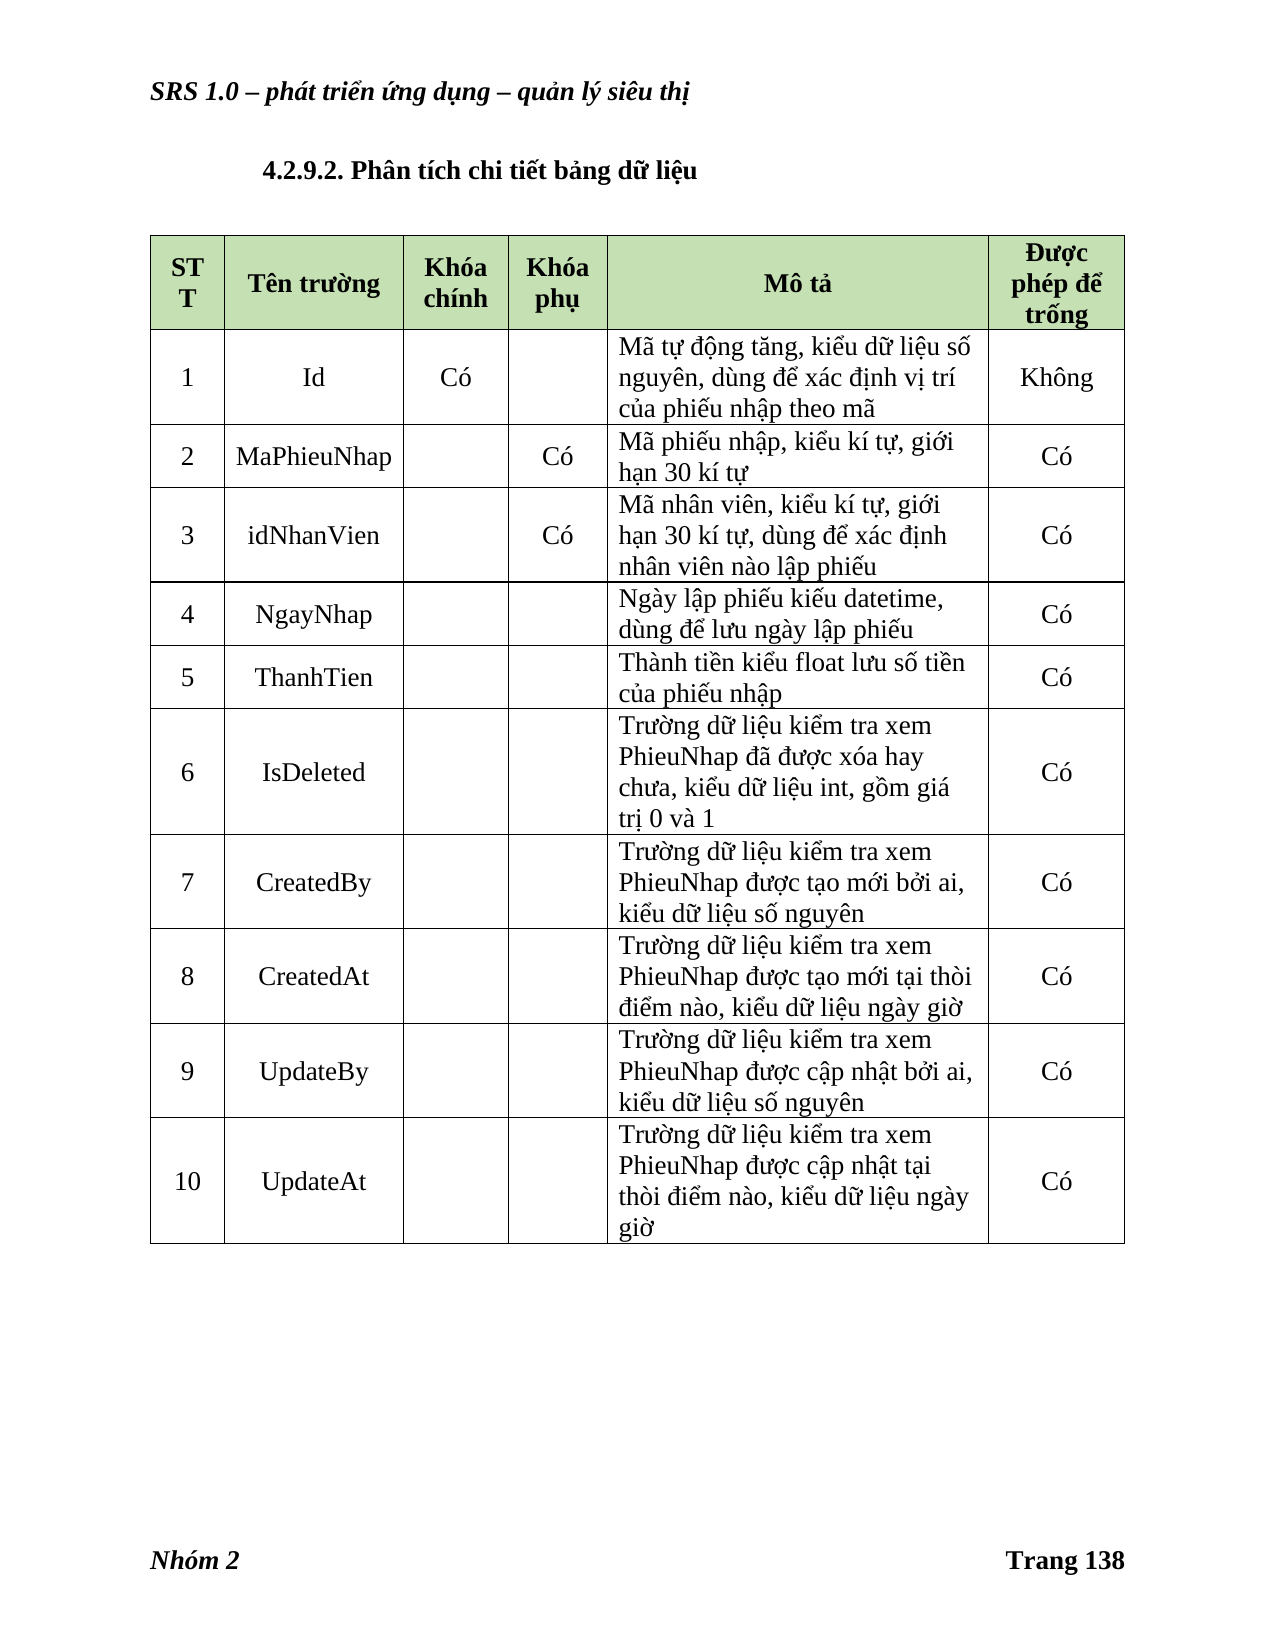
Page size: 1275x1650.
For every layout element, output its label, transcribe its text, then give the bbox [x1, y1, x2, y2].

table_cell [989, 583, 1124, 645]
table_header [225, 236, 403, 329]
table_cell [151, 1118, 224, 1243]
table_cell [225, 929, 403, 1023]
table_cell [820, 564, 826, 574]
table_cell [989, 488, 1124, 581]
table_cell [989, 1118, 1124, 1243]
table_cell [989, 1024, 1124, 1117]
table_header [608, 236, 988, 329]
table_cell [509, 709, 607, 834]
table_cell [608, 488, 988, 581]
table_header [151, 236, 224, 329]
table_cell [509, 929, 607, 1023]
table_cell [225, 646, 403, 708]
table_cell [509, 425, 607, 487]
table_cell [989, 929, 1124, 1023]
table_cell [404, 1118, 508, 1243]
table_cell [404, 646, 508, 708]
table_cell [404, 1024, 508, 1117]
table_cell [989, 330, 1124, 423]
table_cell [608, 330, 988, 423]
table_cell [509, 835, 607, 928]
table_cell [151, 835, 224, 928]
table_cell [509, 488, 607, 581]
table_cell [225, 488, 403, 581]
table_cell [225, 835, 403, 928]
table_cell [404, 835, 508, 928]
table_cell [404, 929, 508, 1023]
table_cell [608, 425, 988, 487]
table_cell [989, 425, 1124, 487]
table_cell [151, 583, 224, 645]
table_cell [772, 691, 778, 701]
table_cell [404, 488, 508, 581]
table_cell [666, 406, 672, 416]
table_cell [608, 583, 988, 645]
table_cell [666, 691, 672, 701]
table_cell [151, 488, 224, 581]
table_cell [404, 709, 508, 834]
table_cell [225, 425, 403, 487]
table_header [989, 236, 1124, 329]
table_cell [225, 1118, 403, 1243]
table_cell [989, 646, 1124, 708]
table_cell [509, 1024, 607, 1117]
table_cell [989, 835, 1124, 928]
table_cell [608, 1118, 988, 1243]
subtitle Phân tích chi tiết bảng dữ liệu [262, 154, 1125, 185]
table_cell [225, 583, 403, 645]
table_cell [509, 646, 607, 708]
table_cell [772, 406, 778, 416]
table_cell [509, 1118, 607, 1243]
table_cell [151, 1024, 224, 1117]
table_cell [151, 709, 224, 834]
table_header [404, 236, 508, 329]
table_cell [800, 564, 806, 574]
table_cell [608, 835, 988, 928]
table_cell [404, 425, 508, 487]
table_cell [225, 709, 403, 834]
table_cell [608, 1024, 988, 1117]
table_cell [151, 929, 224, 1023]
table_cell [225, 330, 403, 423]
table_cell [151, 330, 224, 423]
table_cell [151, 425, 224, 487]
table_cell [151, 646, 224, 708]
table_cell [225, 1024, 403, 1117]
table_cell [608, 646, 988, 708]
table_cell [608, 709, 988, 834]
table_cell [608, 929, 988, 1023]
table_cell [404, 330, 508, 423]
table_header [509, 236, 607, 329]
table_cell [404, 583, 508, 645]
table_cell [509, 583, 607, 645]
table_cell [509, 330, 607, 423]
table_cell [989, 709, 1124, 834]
